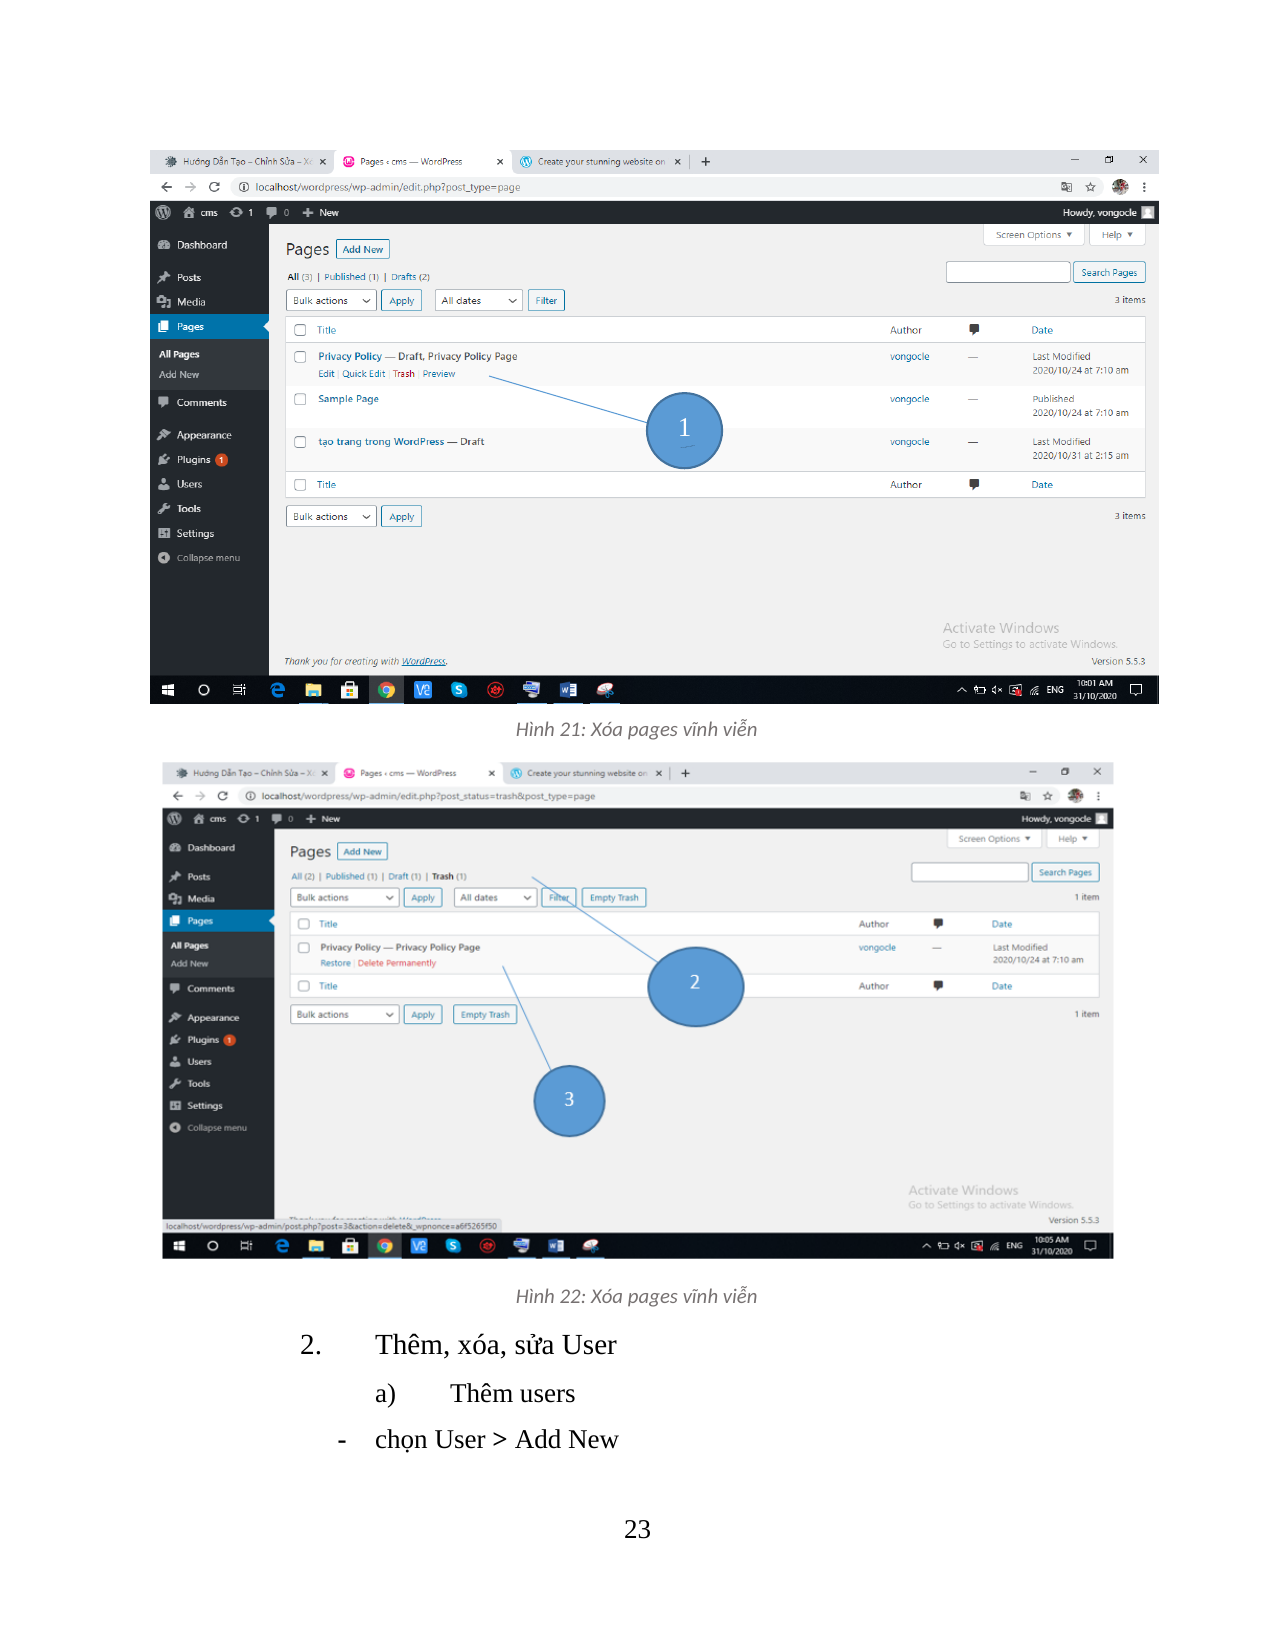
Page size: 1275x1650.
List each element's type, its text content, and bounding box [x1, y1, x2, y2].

subtitle Thêm users [375, 1377, 1125, 1409]
subtitle Thêm, xóa, sửa User [300, 1327, 1125, 1361]
picture [150, 755, 1125, 1265]
picture [159, 321, 168, 331]
list chọn User > Add New [337, 1423, 1125, 1455]
picture [150, 150, 1159, 704]
